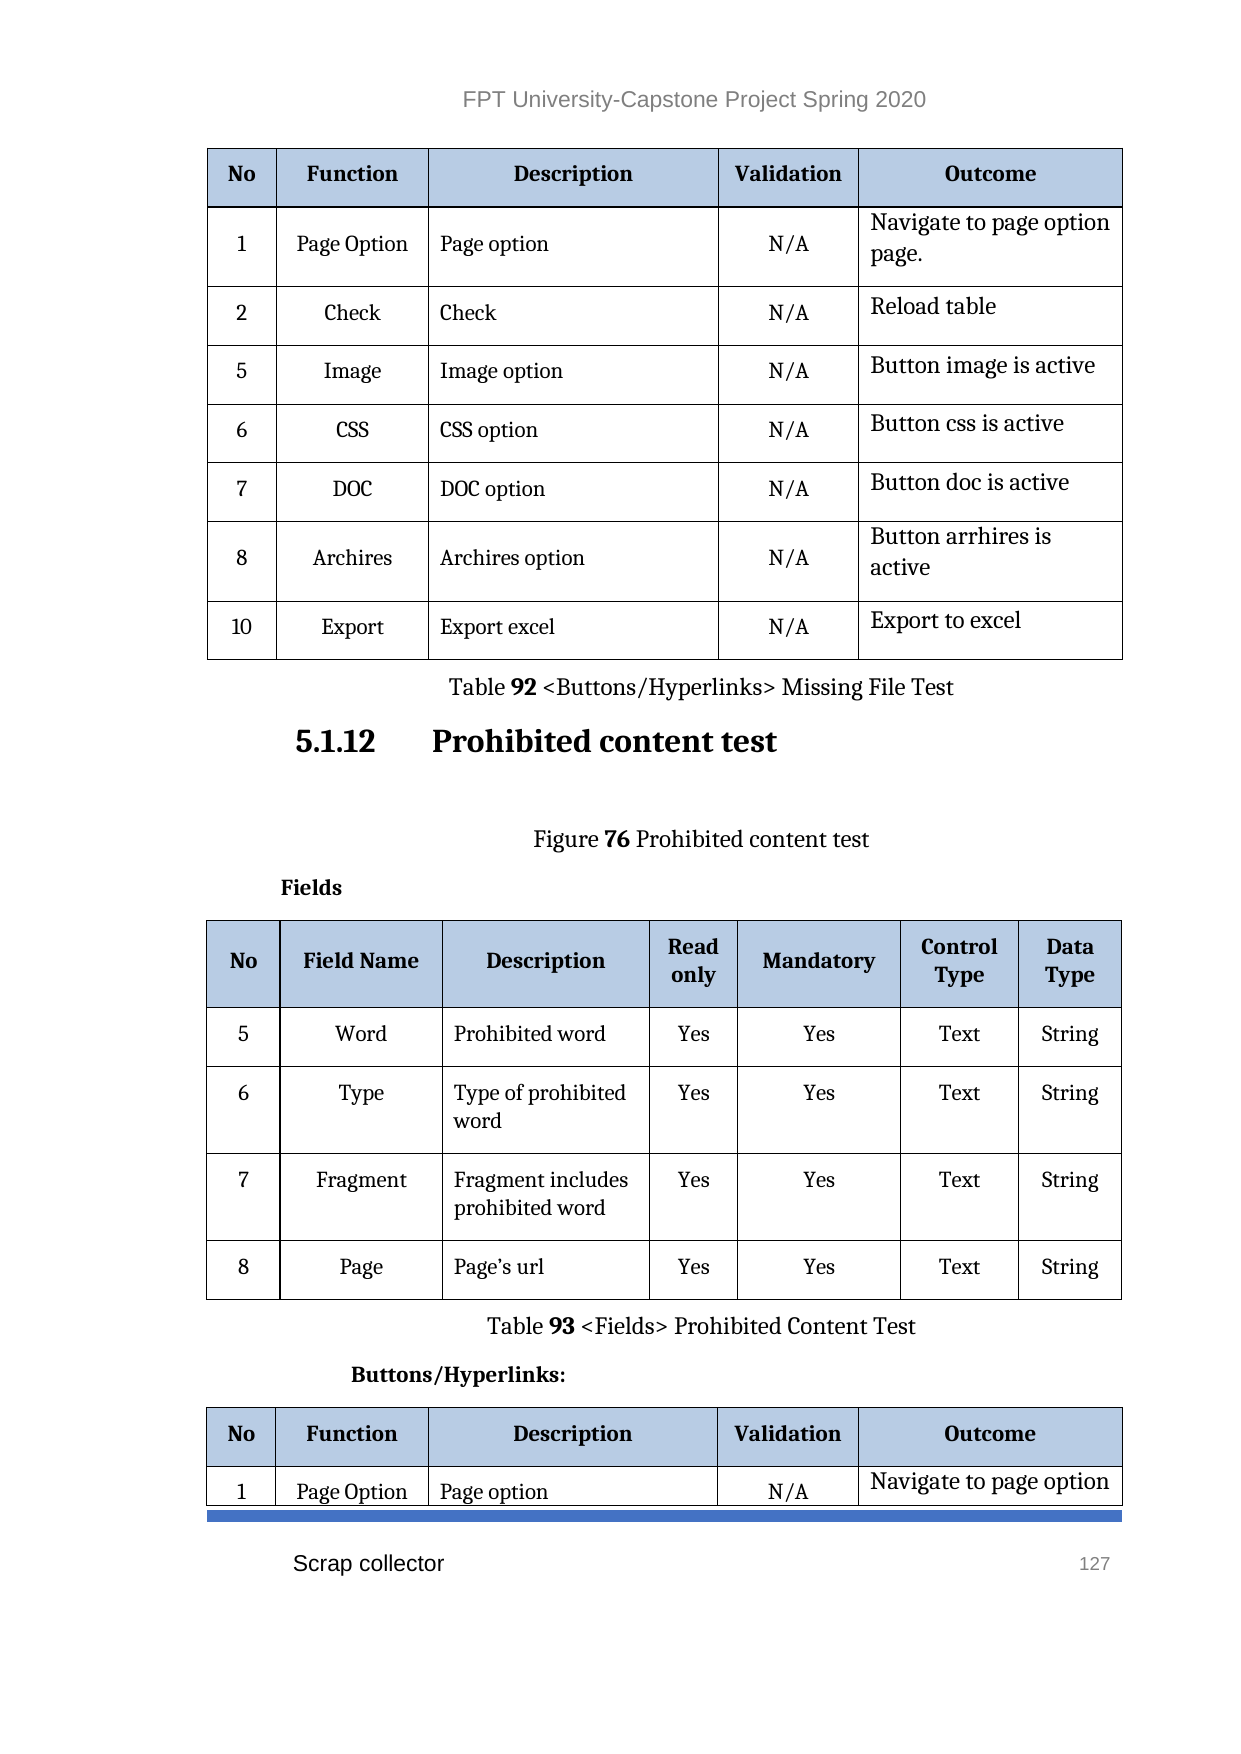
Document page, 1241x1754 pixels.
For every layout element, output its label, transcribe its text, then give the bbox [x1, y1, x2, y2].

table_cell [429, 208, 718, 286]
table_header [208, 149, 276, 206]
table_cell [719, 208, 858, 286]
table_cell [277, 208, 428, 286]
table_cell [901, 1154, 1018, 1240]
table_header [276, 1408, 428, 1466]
text Buttons/Hyperlinks: [207, 1362, 1122, 1388]
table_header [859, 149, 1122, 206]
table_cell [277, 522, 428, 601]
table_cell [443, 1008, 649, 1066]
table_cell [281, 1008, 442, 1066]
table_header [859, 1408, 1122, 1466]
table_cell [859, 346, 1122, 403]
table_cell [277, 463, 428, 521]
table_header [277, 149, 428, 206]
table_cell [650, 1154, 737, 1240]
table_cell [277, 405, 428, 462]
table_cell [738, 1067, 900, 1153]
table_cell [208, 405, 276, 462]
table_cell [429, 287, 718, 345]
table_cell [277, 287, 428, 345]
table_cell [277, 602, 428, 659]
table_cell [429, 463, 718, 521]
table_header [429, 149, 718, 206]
text Figure 76 Prohibited content test [207, 825, 1122, 854]
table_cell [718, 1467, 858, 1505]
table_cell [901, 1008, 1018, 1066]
subtitle Prohibited content test [295, 722, 1122, 761]
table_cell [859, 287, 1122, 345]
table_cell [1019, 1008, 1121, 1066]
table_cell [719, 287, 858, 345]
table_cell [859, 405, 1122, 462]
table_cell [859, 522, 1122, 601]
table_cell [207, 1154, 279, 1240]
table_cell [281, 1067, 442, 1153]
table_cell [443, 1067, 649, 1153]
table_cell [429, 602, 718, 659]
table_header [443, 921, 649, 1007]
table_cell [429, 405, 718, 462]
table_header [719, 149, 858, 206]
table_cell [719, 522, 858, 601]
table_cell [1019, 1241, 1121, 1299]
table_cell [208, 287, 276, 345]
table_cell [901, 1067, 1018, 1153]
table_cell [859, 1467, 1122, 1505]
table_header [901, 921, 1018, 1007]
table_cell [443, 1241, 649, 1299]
text Table 92 <Buttons/Hyperlinks> Missing File Test [207, 673, 1122, 701]
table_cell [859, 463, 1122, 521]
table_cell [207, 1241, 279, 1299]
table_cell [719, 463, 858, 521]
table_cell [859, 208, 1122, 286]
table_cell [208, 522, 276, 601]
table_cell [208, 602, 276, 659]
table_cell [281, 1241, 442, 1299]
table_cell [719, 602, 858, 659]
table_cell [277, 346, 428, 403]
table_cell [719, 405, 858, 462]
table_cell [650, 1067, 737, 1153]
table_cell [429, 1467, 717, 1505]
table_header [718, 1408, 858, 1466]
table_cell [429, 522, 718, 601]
text Fields [207, 875, 1122, 901]
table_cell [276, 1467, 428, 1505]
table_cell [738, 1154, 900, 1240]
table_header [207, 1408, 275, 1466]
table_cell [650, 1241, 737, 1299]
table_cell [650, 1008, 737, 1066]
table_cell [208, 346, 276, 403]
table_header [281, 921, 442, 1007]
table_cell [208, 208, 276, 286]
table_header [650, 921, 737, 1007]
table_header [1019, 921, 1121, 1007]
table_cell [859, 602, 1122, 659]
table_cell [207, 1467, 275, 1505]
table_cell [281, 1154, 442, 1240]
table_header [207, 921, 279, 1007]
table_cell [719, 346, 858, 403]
text Table 93 <Fields> Prohibited Content Test [207, 1312, 1122, 1341]
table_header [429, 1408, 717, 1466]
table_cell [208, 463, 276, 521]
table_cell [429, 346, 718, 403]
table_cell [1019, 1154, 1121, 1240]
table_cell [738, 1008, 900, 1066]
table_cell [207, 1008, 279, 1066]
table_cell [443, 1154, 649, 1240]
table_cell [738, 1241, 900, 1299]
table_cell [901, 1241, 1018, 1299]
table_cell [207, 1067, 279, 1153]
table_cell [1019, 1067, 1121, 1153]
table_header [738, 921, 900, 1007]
